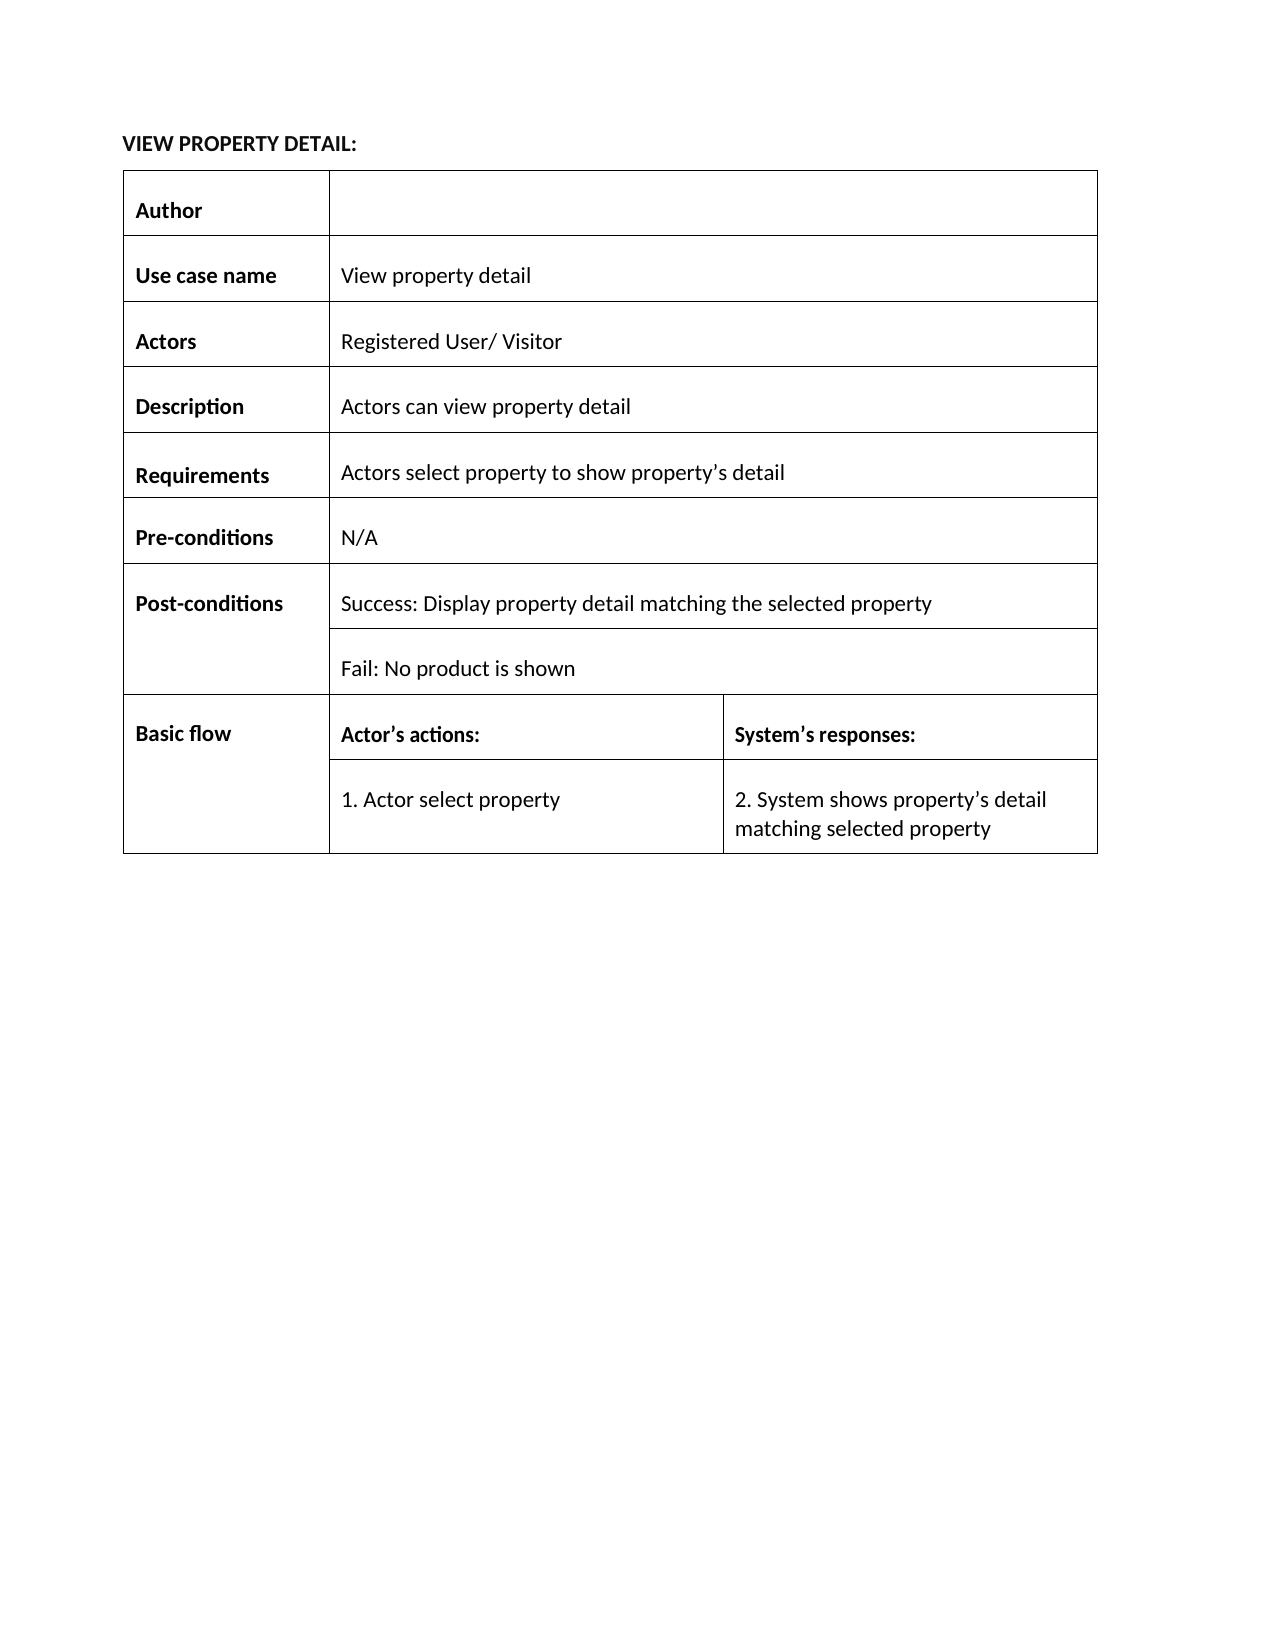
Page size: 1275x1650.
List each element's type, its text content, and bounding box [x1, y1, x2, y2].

table_cell Actors select property to show property’s detail [330, 433, 1097, 497]
table_cell Requirements [124, 433, 329, 497]
table_cell Registered User/ Visitor [330, 302, 1097, 366]
table_header Author [124, 171, 329, 235]
table_cell Actors [124, 302, 329, 366]
table_cell Actors can view property detail [330, 367, 1097, 432]
table_cell Pre-conditions [124, 498, 329, 563]
table_cell N/A [330, 498, 1097, 563]
table_cell 1. Actor select property [330, 760, 723, 852]
table_cell Success: Display property detail matching the selected property [330, 564, 1097, 628]
table_cell 2. System shows property’s detail matching selected property [724, 760, 1097, 852]
table_cell Basic flow [124, 695, 329, 852]
table_cell View property detail [330, 236, 1097, 301]
table_header [330, 171, 1097, 235]
table_cell Use case name [124, 236, 329, 301]
table_cell Description [124, 367, 329, 432]
table_cell Actor’s actions: [330, 695, 723, 759]
text VIEW PROPERTY DETAIL: [122, 129, 1264, 157]
table_cell Fail: No product is shown [330, 629, 1097, 693]
table_cell Post-conditions [124, 564, 329, 693]
table_cell System’s responses: [724, 695, 1097, 759]
